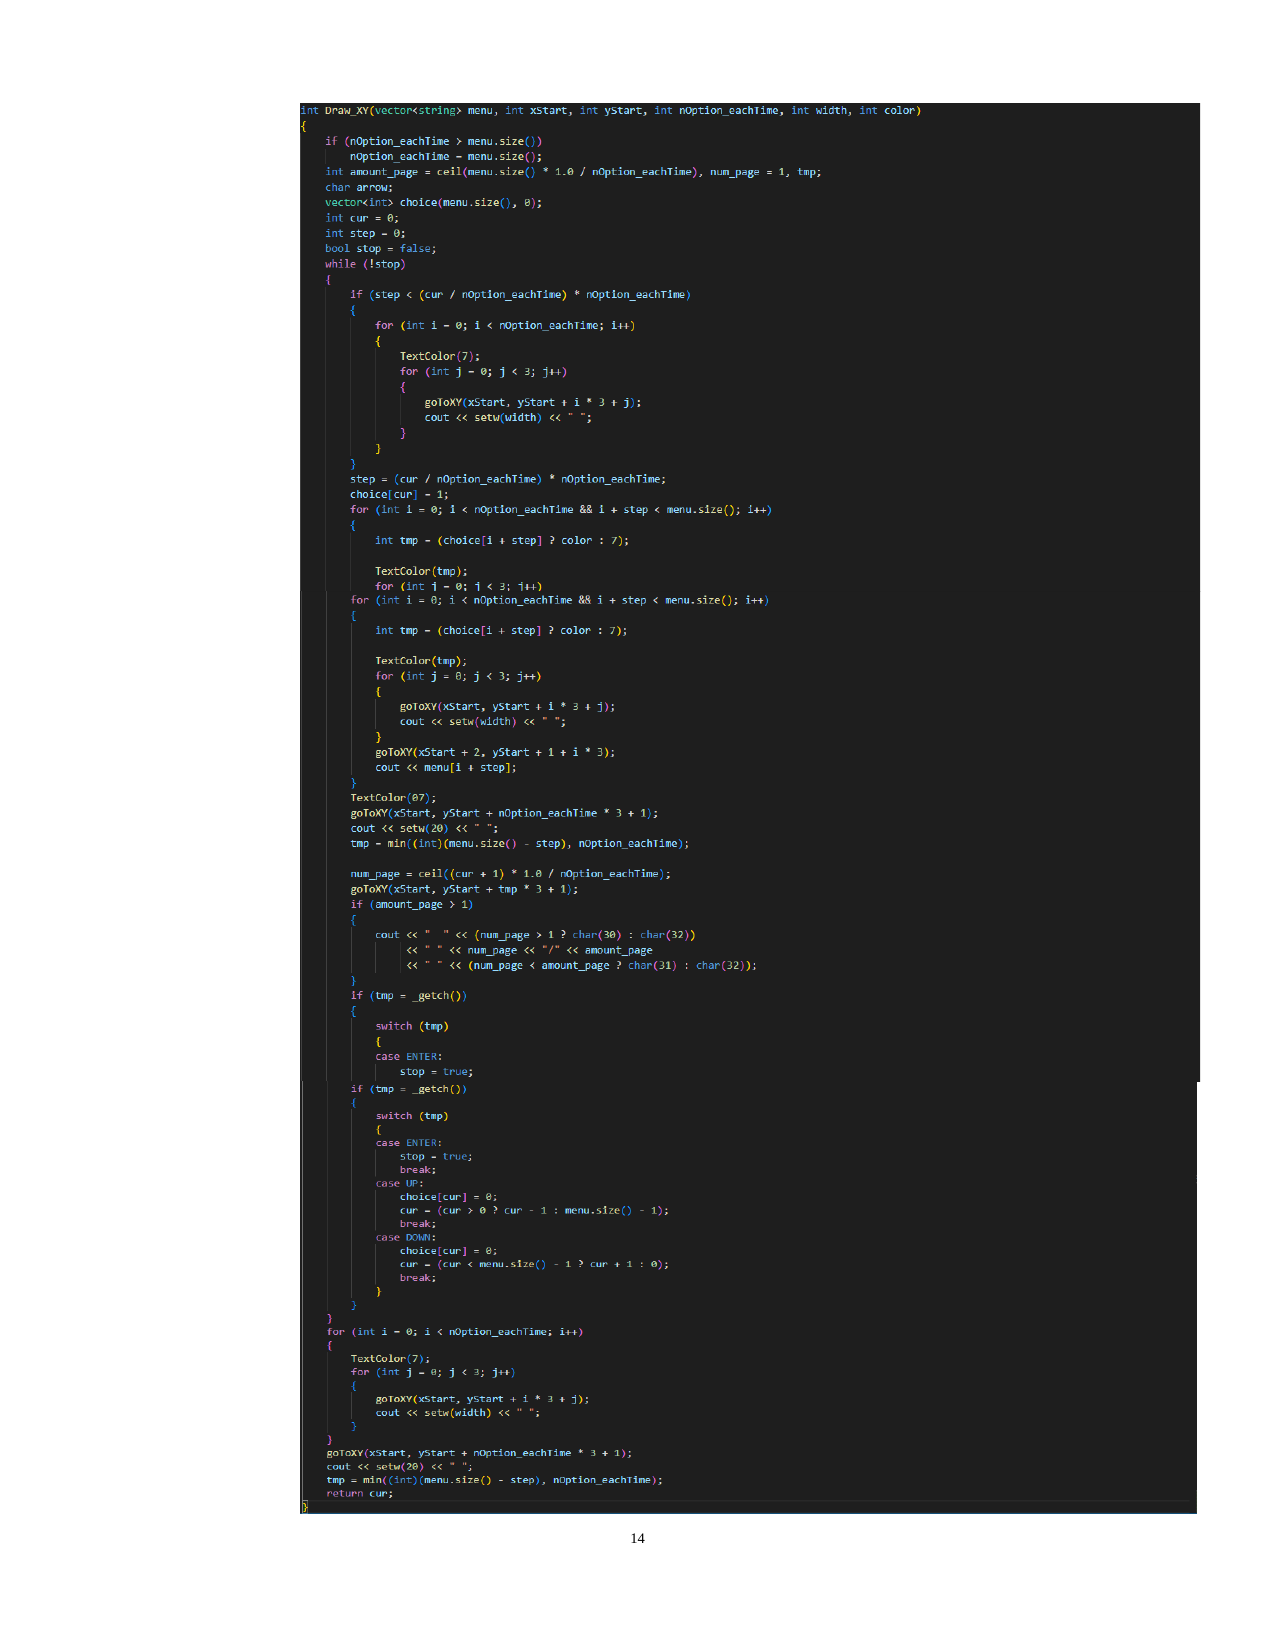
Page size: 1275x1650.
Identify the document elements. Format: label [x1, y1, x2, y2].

picture [300, 103, 1200, 1514]
